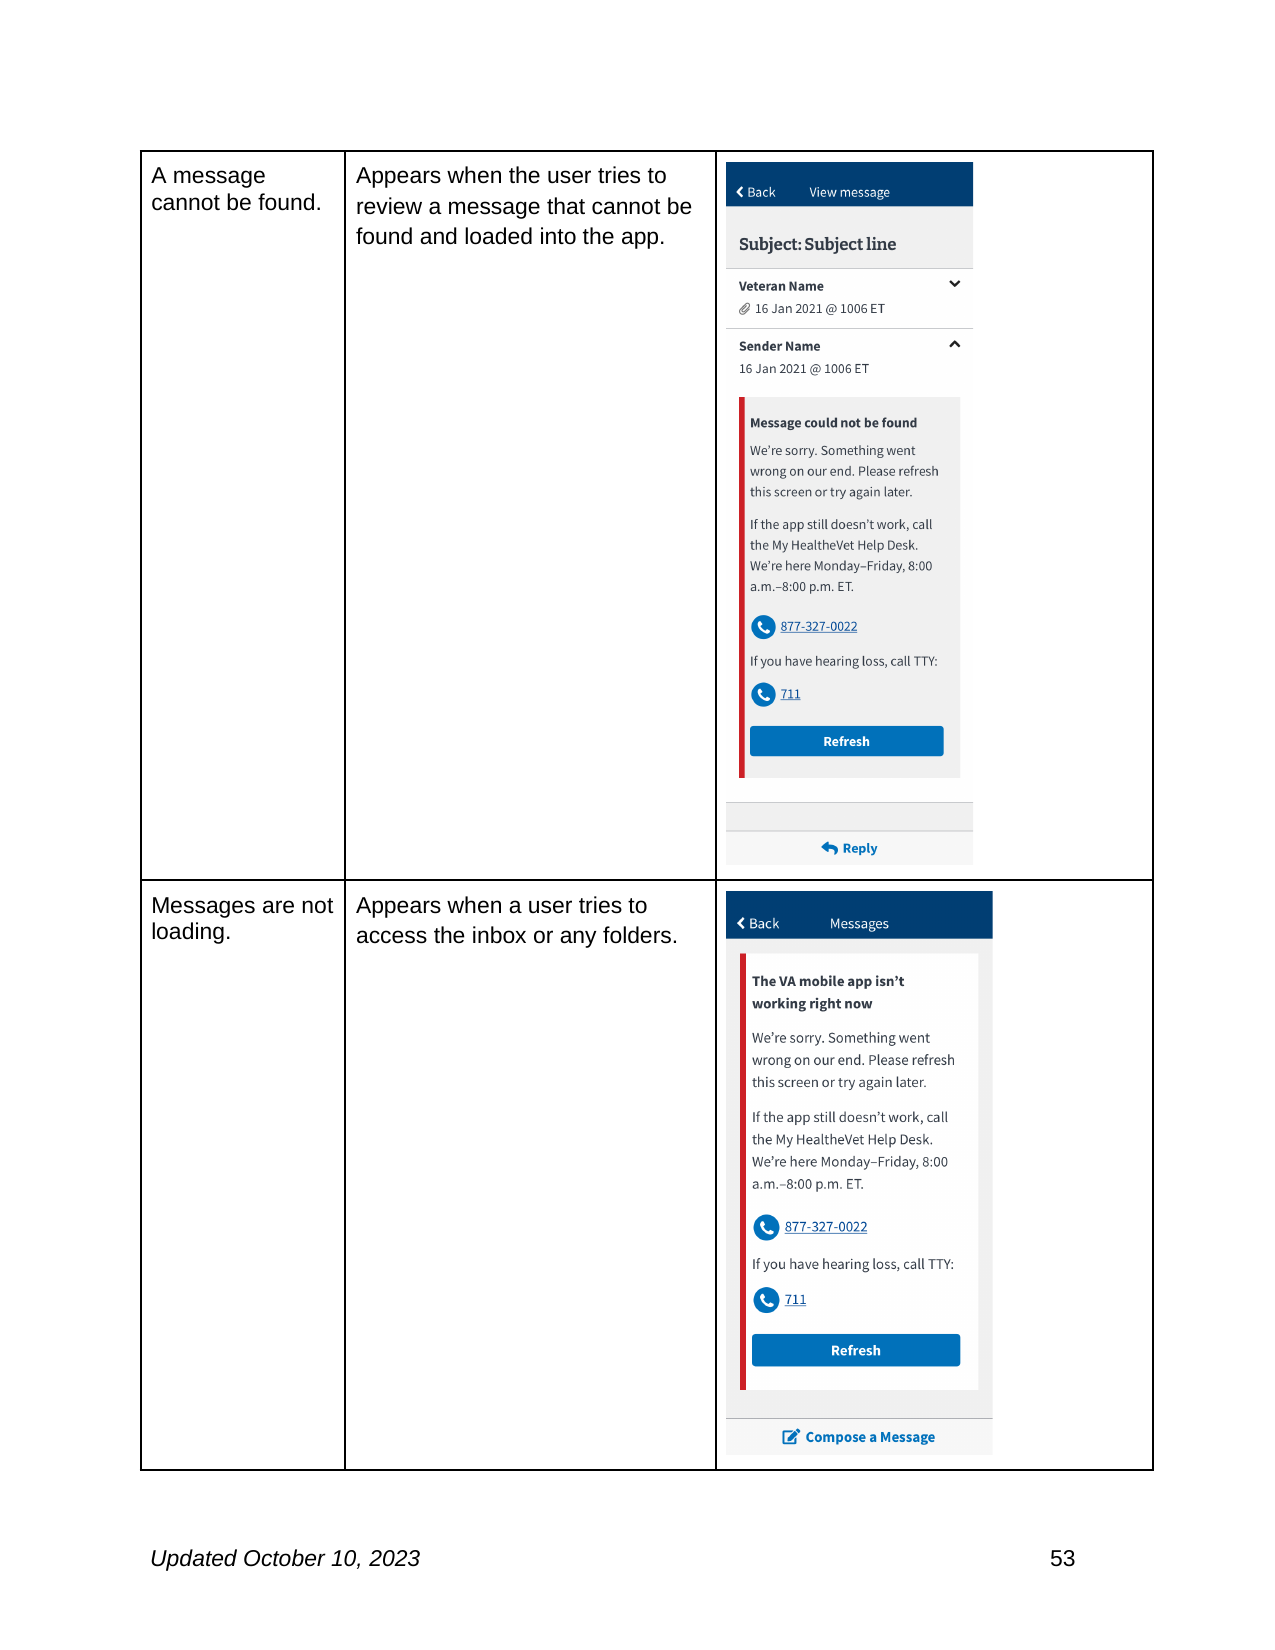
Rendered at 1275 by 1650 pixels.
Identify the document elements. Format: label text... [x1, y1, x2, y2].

picture [726, 891, 993, 1455]
table_cell Messages are not loading. [142, 881, 344, 1469]
picture [726, 162, 974, 865]
table_cell Appears when the user tries to review a message that cannot be found and loaded into the app. [346, 152, 715, 879]
table_cell Appears when a user tries to access the inbox or any folders. [346, 881, 715, 1469]
table_cell A message cannot be found. [142, 152, 344, 879]
table_cell [717, 881, 1152, 1469]
table_cell [717, 152, 1152, 879]
